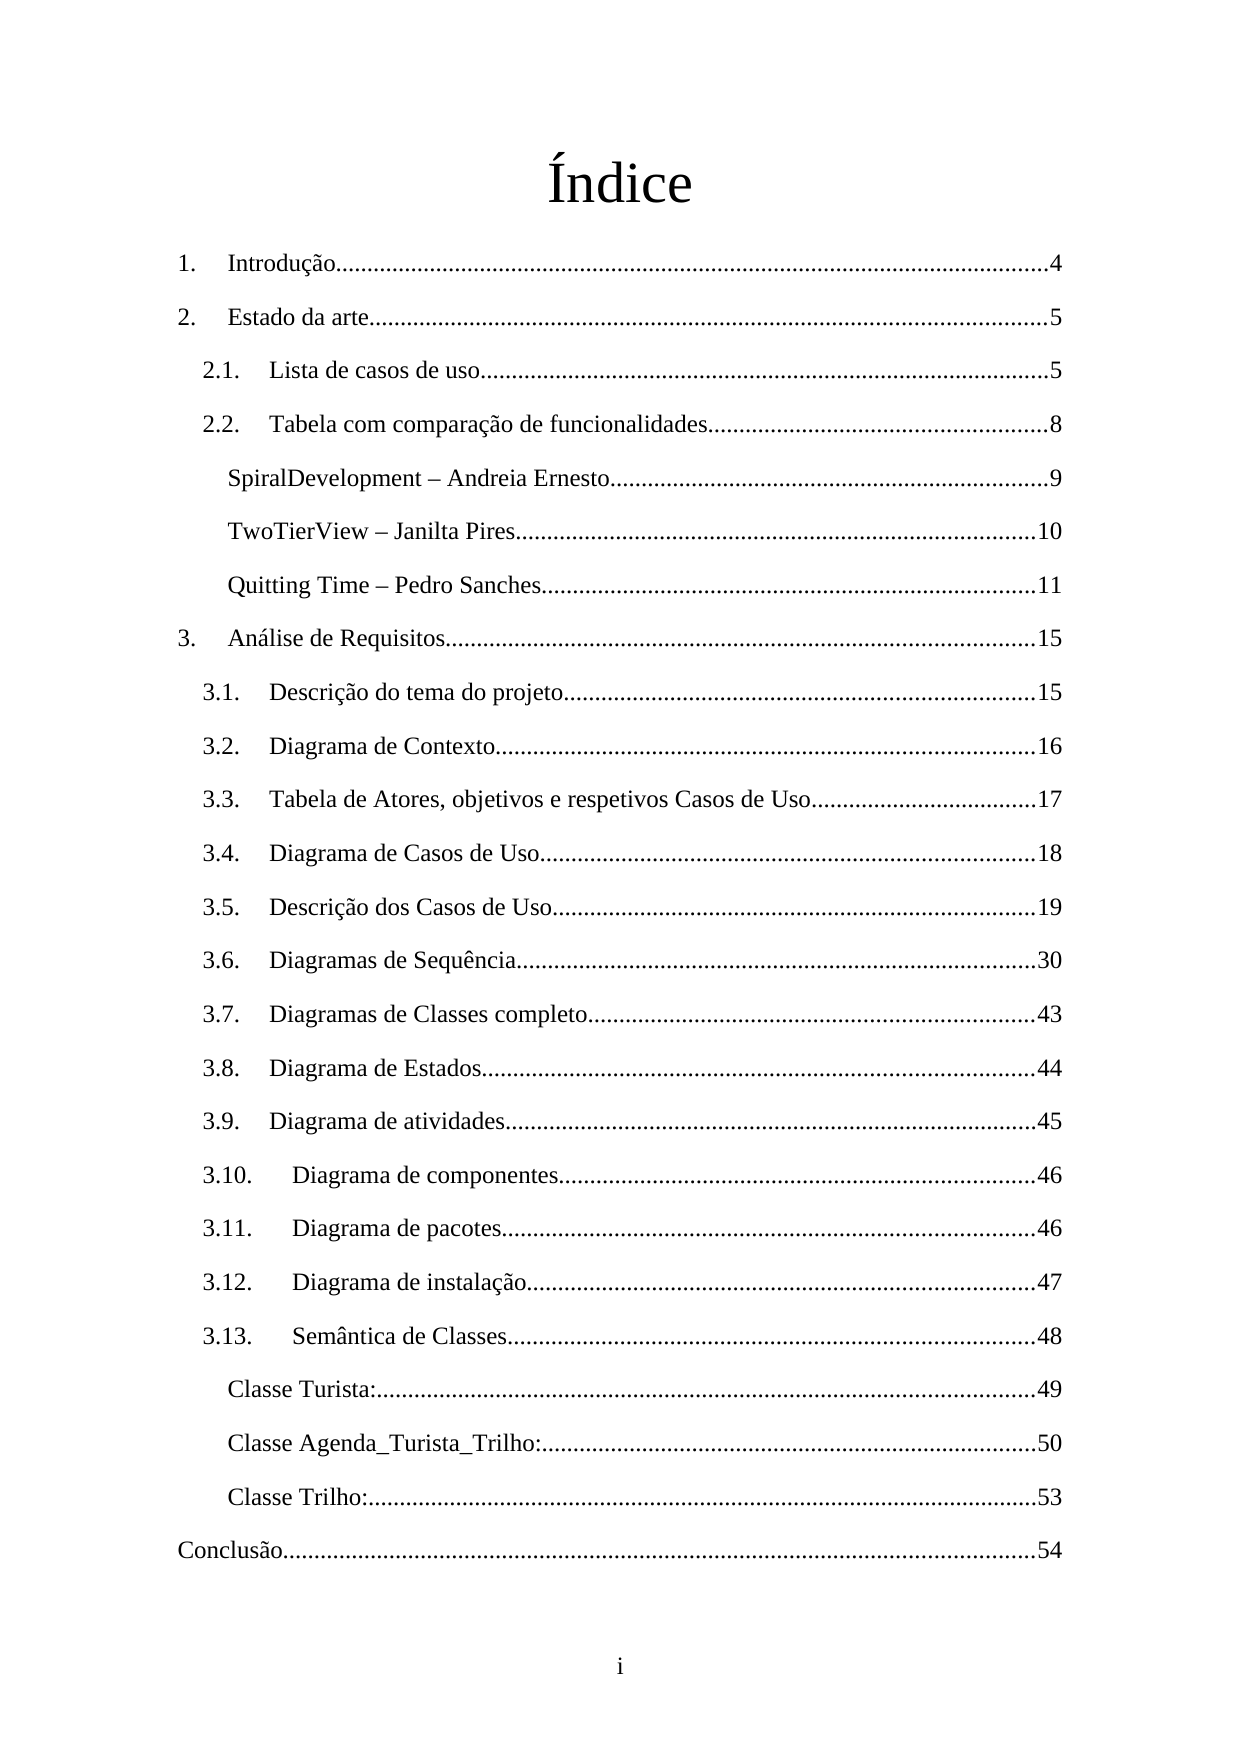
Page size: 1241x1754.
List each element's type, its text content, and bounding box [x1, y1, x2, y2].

text 3.8. Diagrama de Estados 44 [202, 1053, 1063, 1081]
text 3.12. Diagrama de instalação 47 [202, 1267, 1063, 1296]
text 3.3. Tabela de Atores, objetivos e respetivos Casos de Uso 17 [202, 784, 1063, 813]
text 3.4. Diagrama de Casos de Uso 18 [202, 838, 1063, 867]
text Classe Trilho: 53 [227, 1482, 1063, 1510]
text SpiralDevelopment – Andreia Ernesto 9 [227, 463, 1063, 492]
text 2.1. Lista de casos de uso 5 [202, 356, 1063, 384]
text Classe Agenda_Turista_Trilho: 50 [227, 1428, 1063, 1457]
text Conclusão 54 [177, 1535, 1063, 1564]
text 3.2. Diagrama de Contexto 16 [202, 731, 1063, 759]
text 3. Análise de Requisitos 15 [177, 623, 1063, 652]
text Índice [177, 148, 1063, 215]
text 2. Estado da arte 5 [177, 302, 1063, 331]
text 1. Introdução 4 [177, 248, 1063, 277]
text 3.5. Descrição dos Casos de Uso 19 [202, 892, 1063, 920]
text 3.13. Semântica de Classes 48 [202, 1321, 1063, 1349]
text 3.9. Diagrama de atividades 45 [202, 1106, 1063, 1135]
text 3.10. Diagrama de componentes 46 [202, 1160, 1063, 1189]
text 3.11. Diagrama de pacotes 46 [202, 1213, 1063, 1242]
text 2.2. Tabela com comparação de funcionalidades 8 [202, 409, 1063, 438]
text Classe Turista: 49 [227, 1374, 1063, 1403]
text 3.1. Descrição do tema do projeto 15 [202, 677, 1063, 706]
text 3.6. Diagramas de Sequência 30 [202, 945, 1063, 974]
text Quitting Time – Pedro Sanches 11 [227, 570, 1063, 599]
text TwoTierView – Janilta Pires 10 [227, 516, 1063, 545]
text 3.7. Diagramas de Classes completo 43 [202, 999, 1063, 1028]
